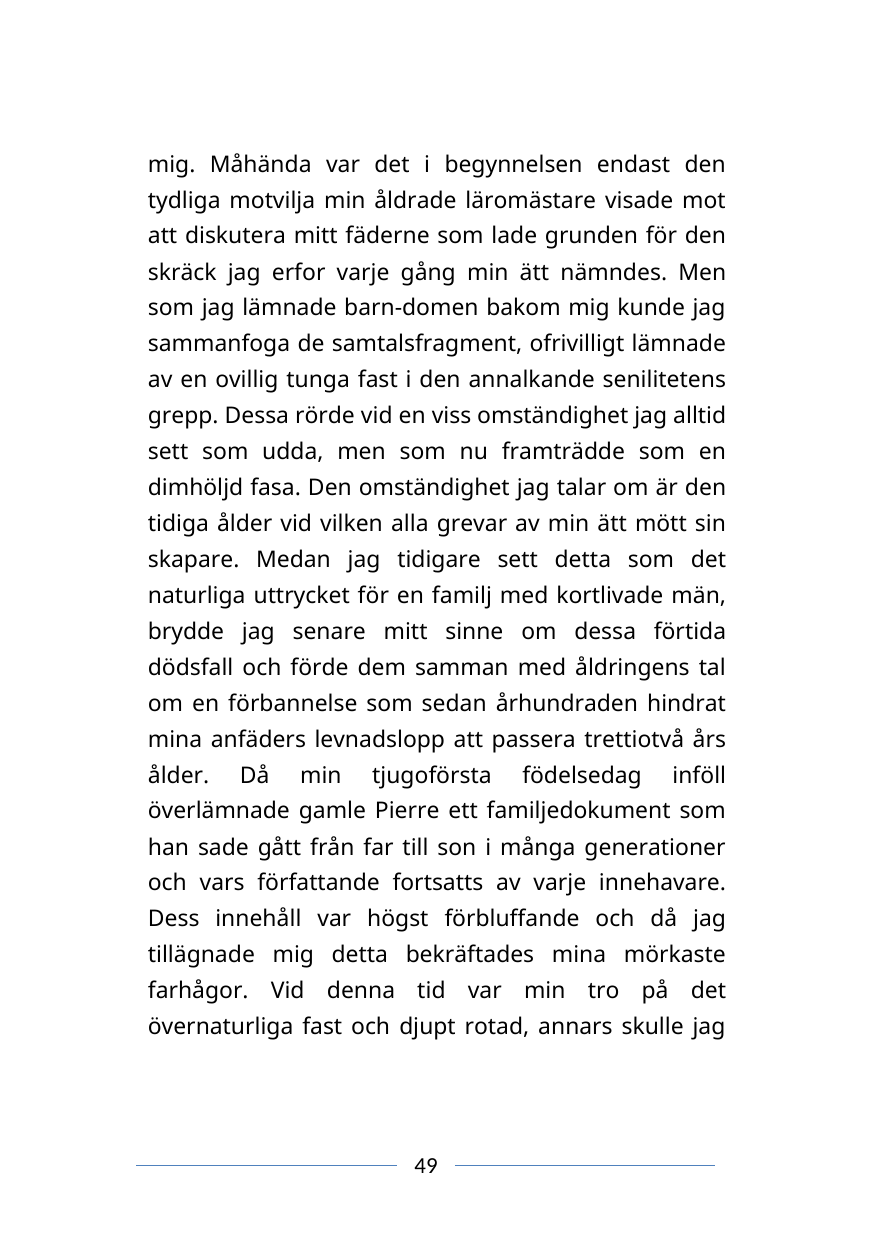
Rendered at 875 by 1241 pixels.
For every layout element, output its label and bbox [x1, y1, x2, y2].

text [148, 148, 726, 1041]
